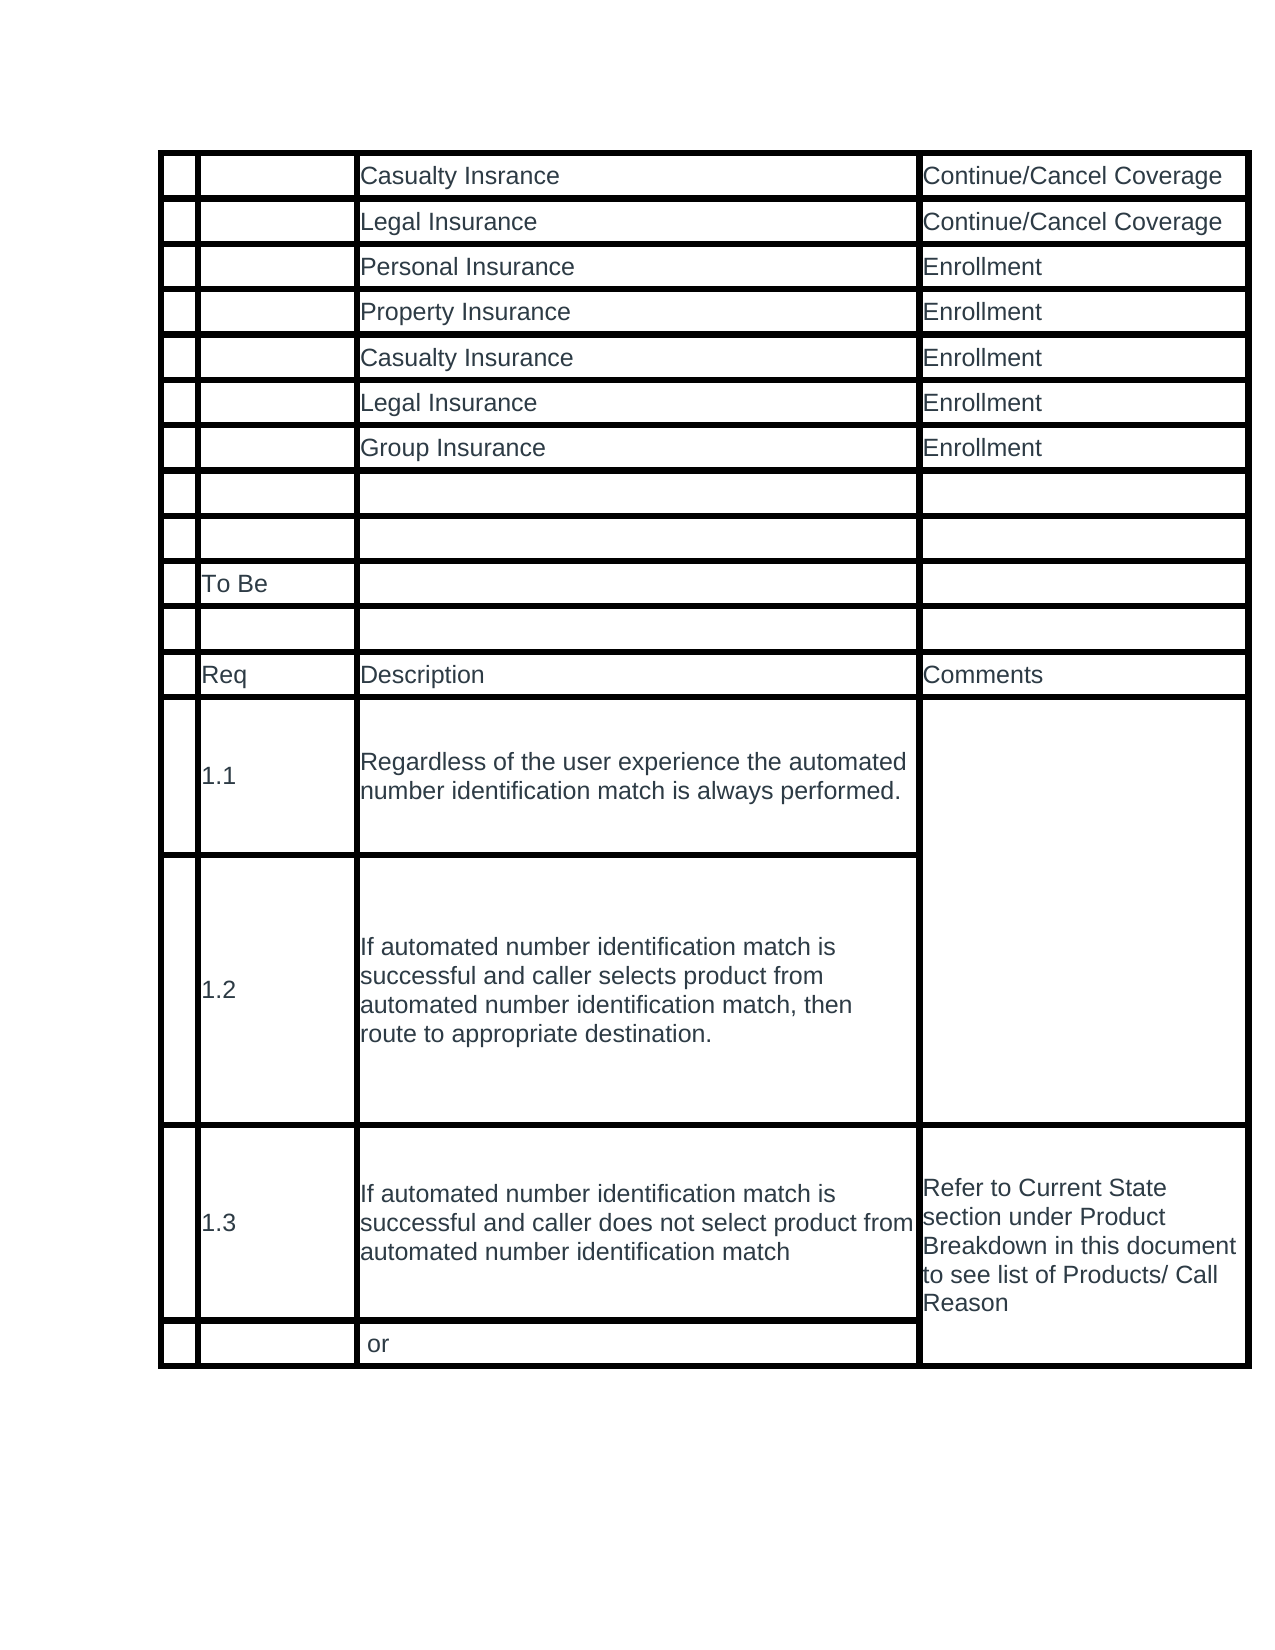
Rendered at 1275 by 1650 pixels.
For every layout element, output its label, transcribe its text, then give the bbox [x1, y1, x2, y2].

table_cell [360, 519, 916, 558]
table_cell Personal Insurance [360, 247, 916, 286]
table_cell [201, 247, 354, 286]
table_cell [201, 519, 354, 558]
table_cell [201, 338, 354, 377]
table_cell Enrollment [923, 247, 1245, 286]
table_cell [164, 338, 195, 377]
table_cell [164, 474, 195, 512]
table_cell [164, 383, 195, 422]
table_cell [923, 474, 1245, 512]
table_cell [201, 609, 354, 648]
table_cell Regardless of the user experience the automated number identification match is always performed. [360, 700, 916, 852]
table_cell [923, 156, 1245, 195]
table_cell If automated number identification match is successful and caller selects product from automated number identification match, then route to appropriate destination. [360, 858, 916, 1122]
table_cell [164, 202, 195, 241]
table_cell [201, 428, 354, 467]
table_cell 1.3 [201, 1128, 354, 1317]
table_cell [201, 1324, 354, 1362]
table_cell [164, 564, 195, 603]
table_cell Group Insurance [360, 428, 916, 467]
table_cell [360, 609, 916, 648]
table_cell or [360, 1324, 916, 1362]
table_cell [164, 858, 195, 1122]
table_cell Continue/Cancel Coverage [923, 202, 1245, 241]
table_cell Description [360, 655, 916, 694]
table_cell Req [201, 655, 354, 694]
table_cell Casualty Insurance [360, 338, 916, 377]
table_cell [164, 1324, 195, 1362]
table_cell [164, 156, 195, 195]
table_cell Legal Insurance [360, 202, 916, 241]
table_cell [201, 383, 354, 422]
table_cell [164, 428, 195, 467]
table_cell [201, 474, 354, 512]
table_cell [201, 156, 354, 195]
table_cell [201, 202, 354, 241]
table_cell [164, 700, 195, 852]
table_cell [923, 700, 1245, 1122]
table_cell 1.2 [201, 858, 354, 1122]
table_cell 1.1 [201, 700, 354, 852]
table_cell [164, 292, 195, 331]
table_cell Enrollment [923, 383, 1245, 422]
table_cell Enrollment [923, 338, 1245, 377]
table_cell [164, 247, 195, 286]
table_cell [360, 474, 916, 512]
table_cell Comments [923, 655, 1245, 694]
table_cell Property Insurance [360, 292, 916, 331]
table_cell [164, 1128, 195, 1317]
table_cell [360, 564, 916, 603]
table_cell Enrollment [923, 292, 1245, 331]
table_cell [923, 564, 1245, 603]
table_cell Refer to Current State section under Product Breakdown in this document to see list of Products/ Call Reason [923, 1128, 1245, 1362]
table_cell If automated number identification match is successful and caller does not select product from automated number identification match [360, 1128, 916, 1317]
table_cell [201, 292, 354, 331]
table_cell Enrollment [923, 428, 1245, 467]
table_cell To Be [201, 564, 354, 603]
table_cell Legal Insurance [360, 383, 916, 422]
table_cell [923, 519, 1245, 558]
table_cell [164, 609, 195, 648]
table_cell [923, 609, 1245, 648]
table_cell Casualty Insrance [360, 156, 916, 195]
table_cell [164, 655, 195, 694]
table_cell [164, 519, 195, 558]
